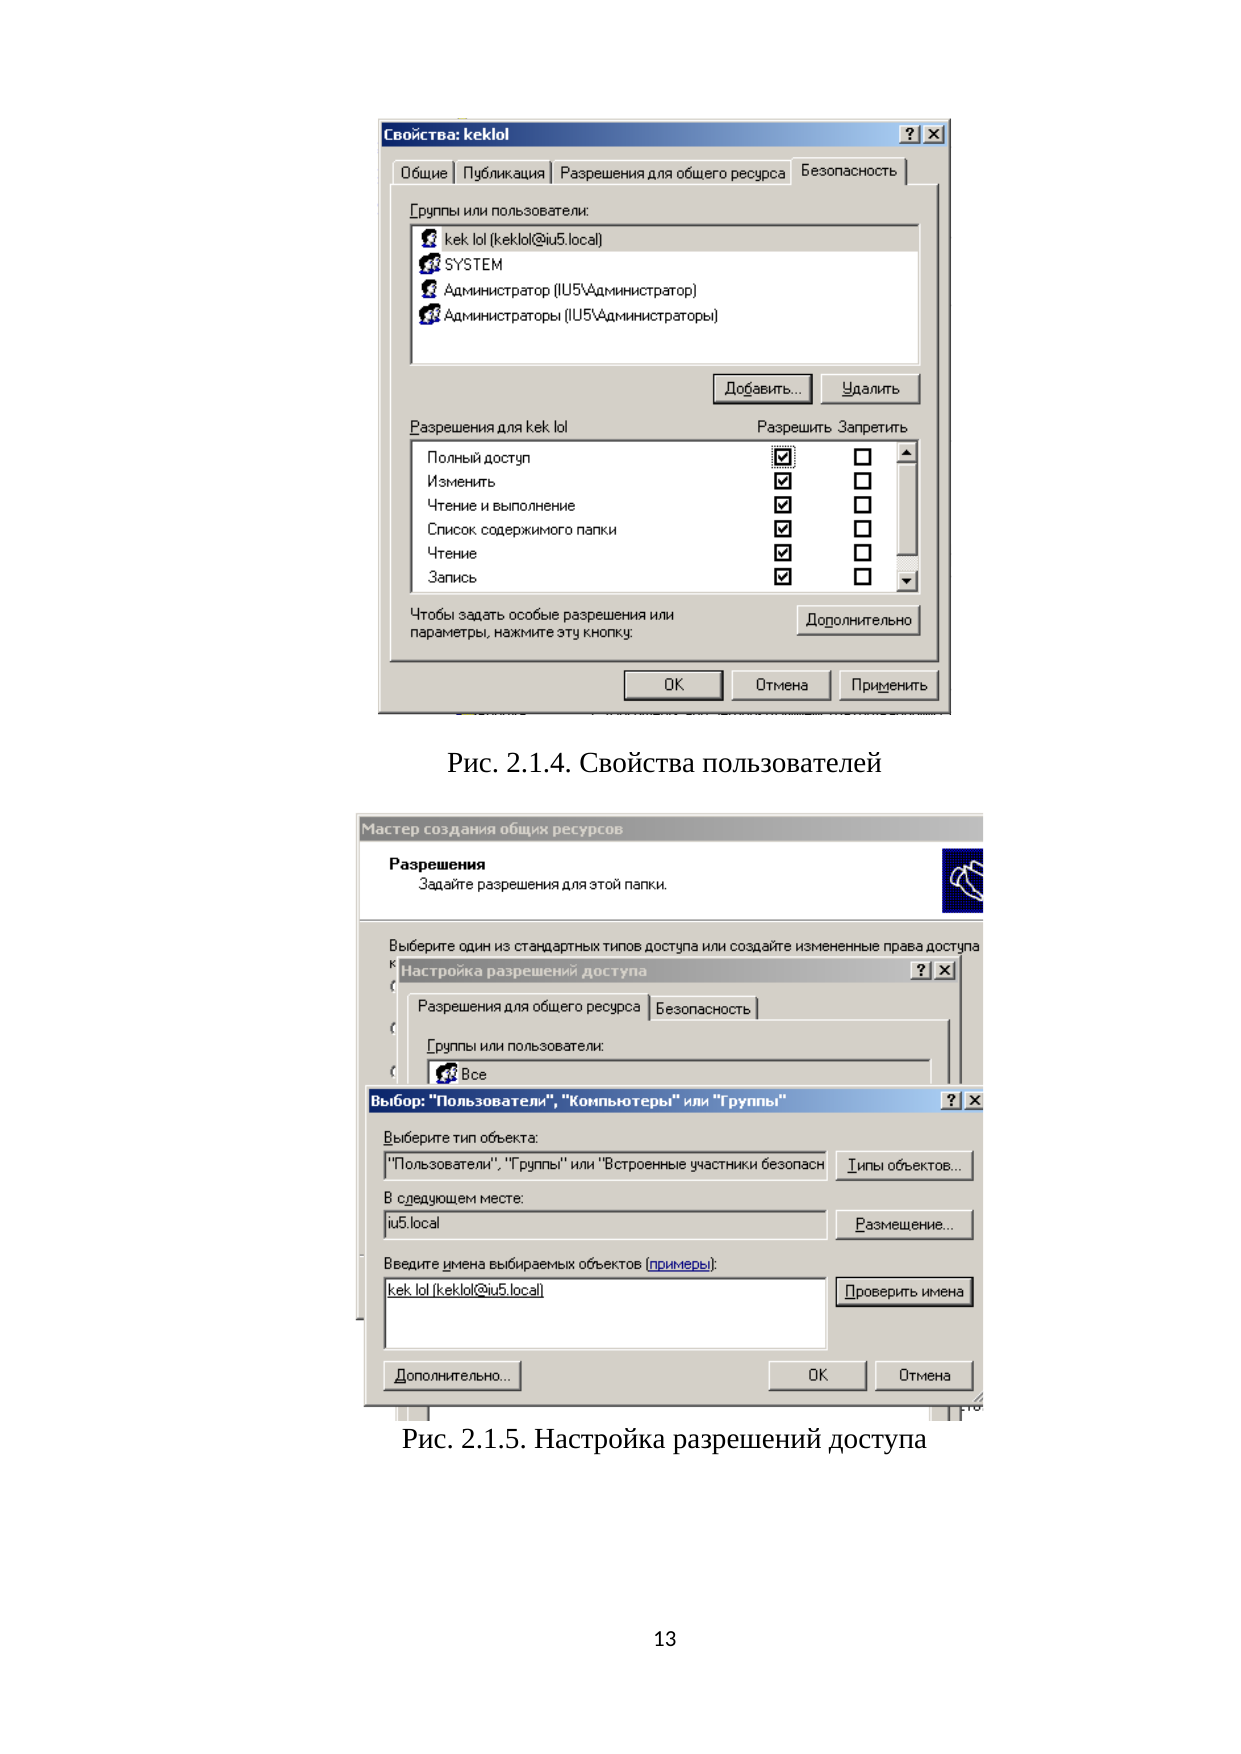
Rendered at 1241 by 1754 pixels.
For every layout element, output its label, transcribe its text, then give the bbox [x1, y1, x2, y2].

text Рис. 2.1.5. Настройка разрешений доступа [177, 1421, 1152, 1454]
picture [377, 118, 952, 715]
picture [345, 812, 984, 1421]
text Рис. 2.1.4. Свойства пользователей [177, 745, 1152, 778]
